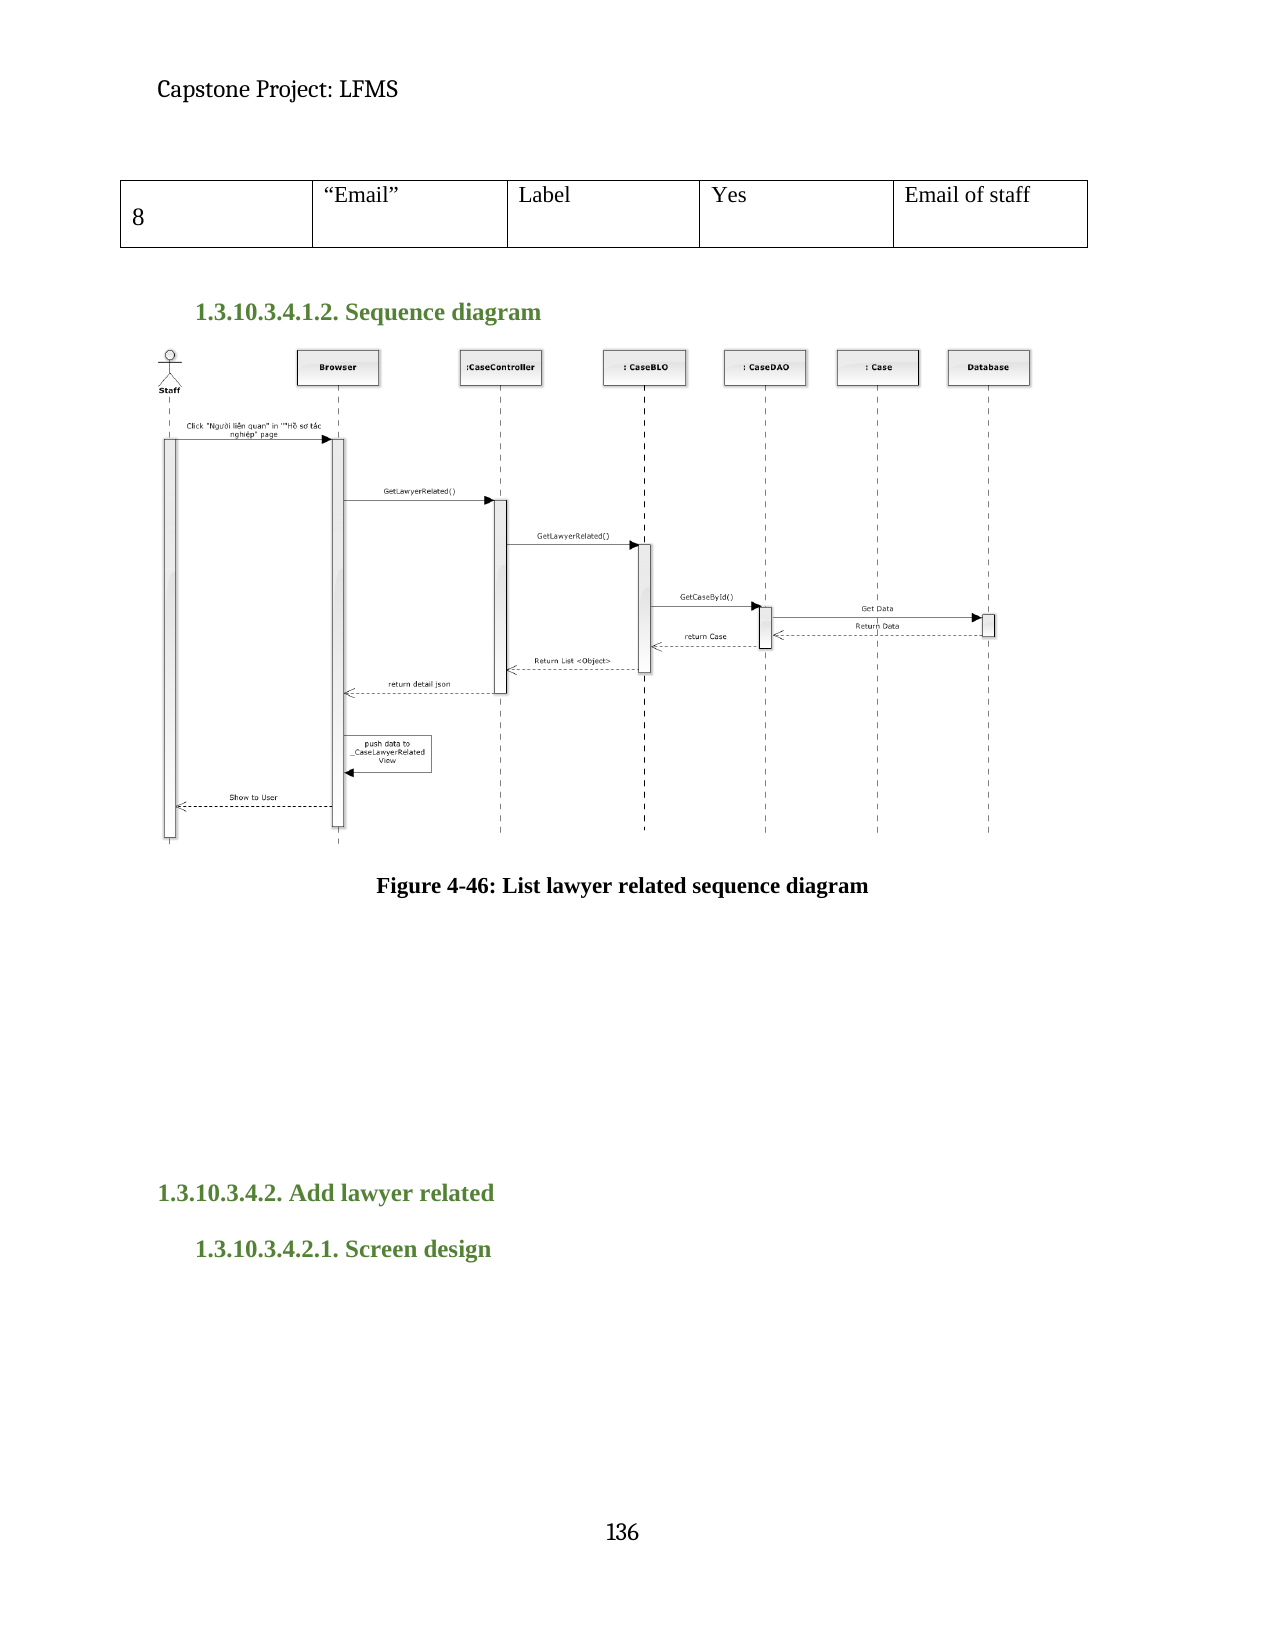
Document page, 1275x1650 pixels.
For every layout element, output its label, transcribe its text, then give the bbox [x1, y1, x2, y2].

subtitle Add lawyer related [157, 1178, 1087, 1207]
subtitle Screen design [195, 1234, 1087, 1262]
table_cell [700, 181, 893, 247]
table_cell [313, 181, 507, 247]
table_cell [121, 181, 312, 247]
text Figure 4-46: List lawyer related sequence diagram [157, 872, 1087, 898]
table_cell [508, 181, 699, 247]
picture [120, 342, 1038, 853]
subtitle Sequence diagram [195, 297, 1087, 326]
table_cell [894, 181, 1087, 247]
